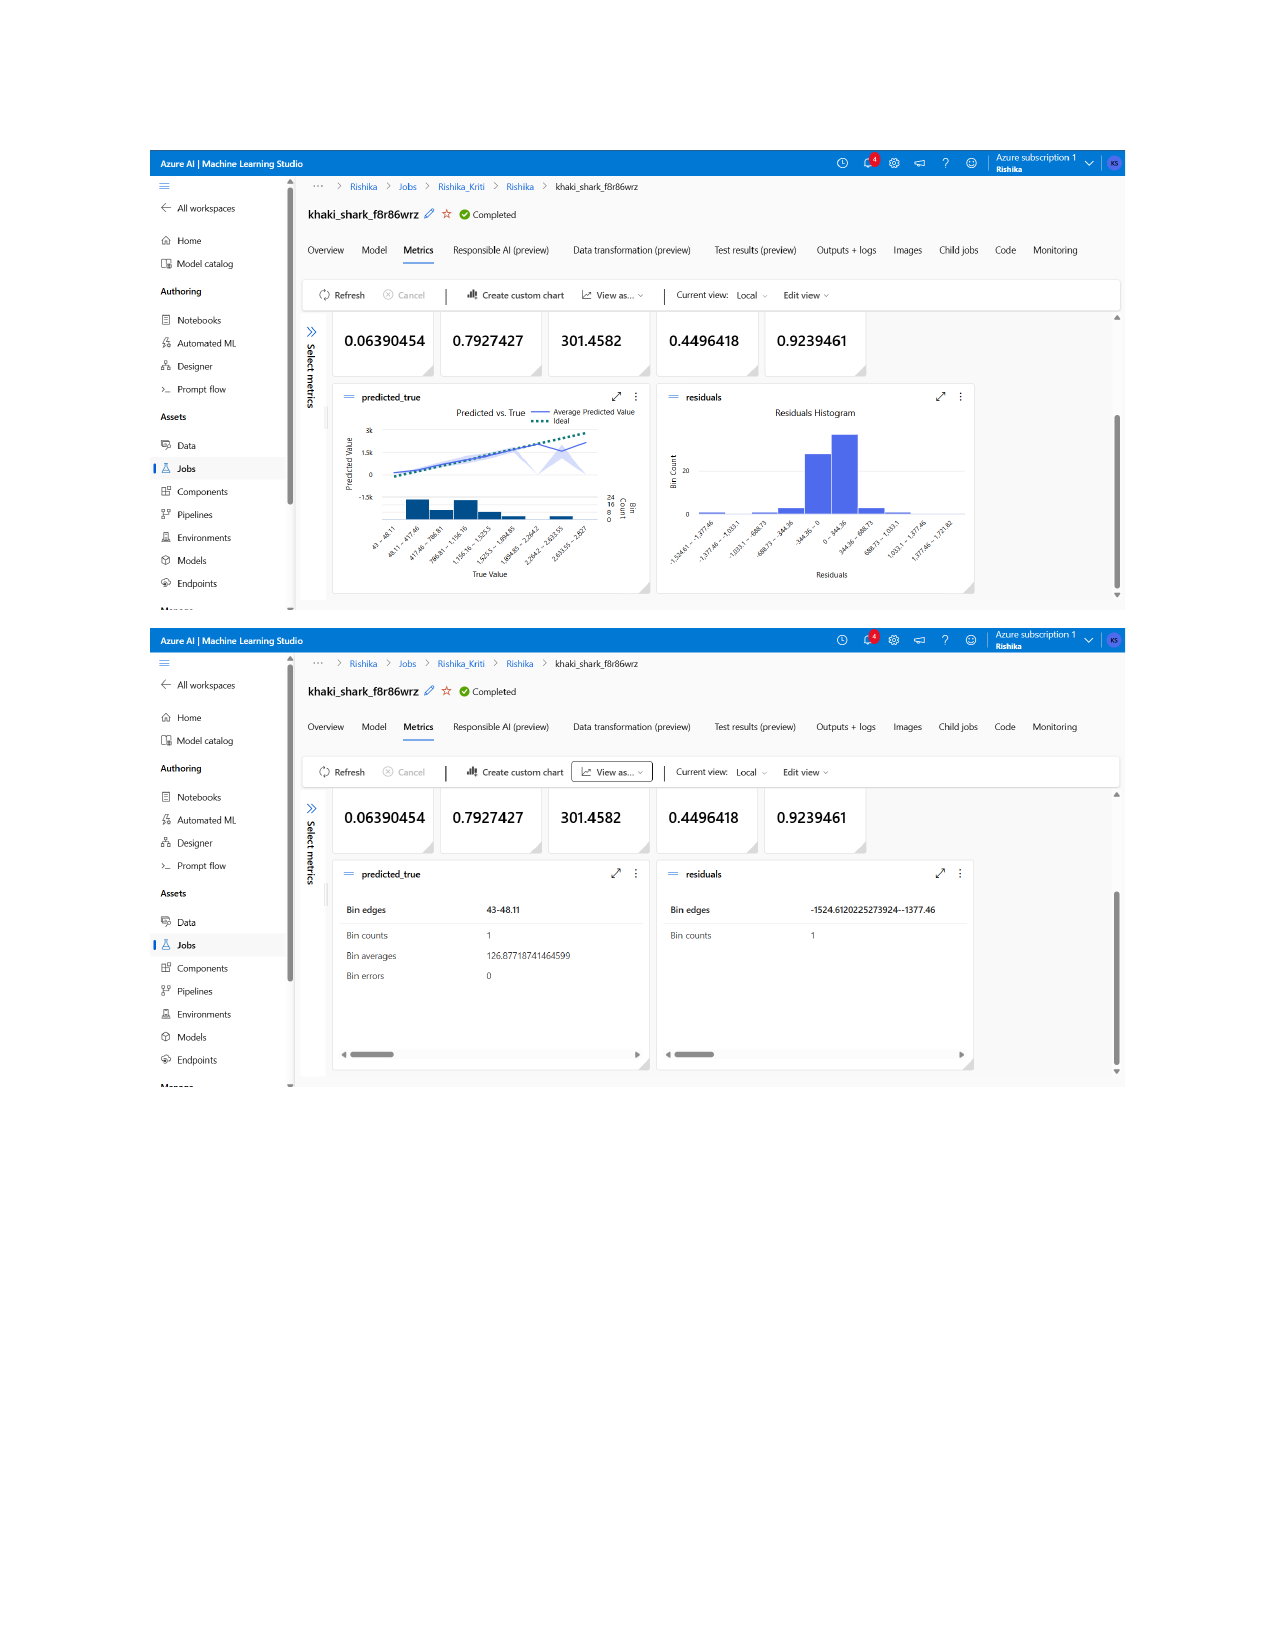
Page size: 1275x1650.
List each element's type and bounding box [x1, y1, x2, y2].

picture [150, 628, 1125, 1087]
picture [150, 150, 1125, 610]
